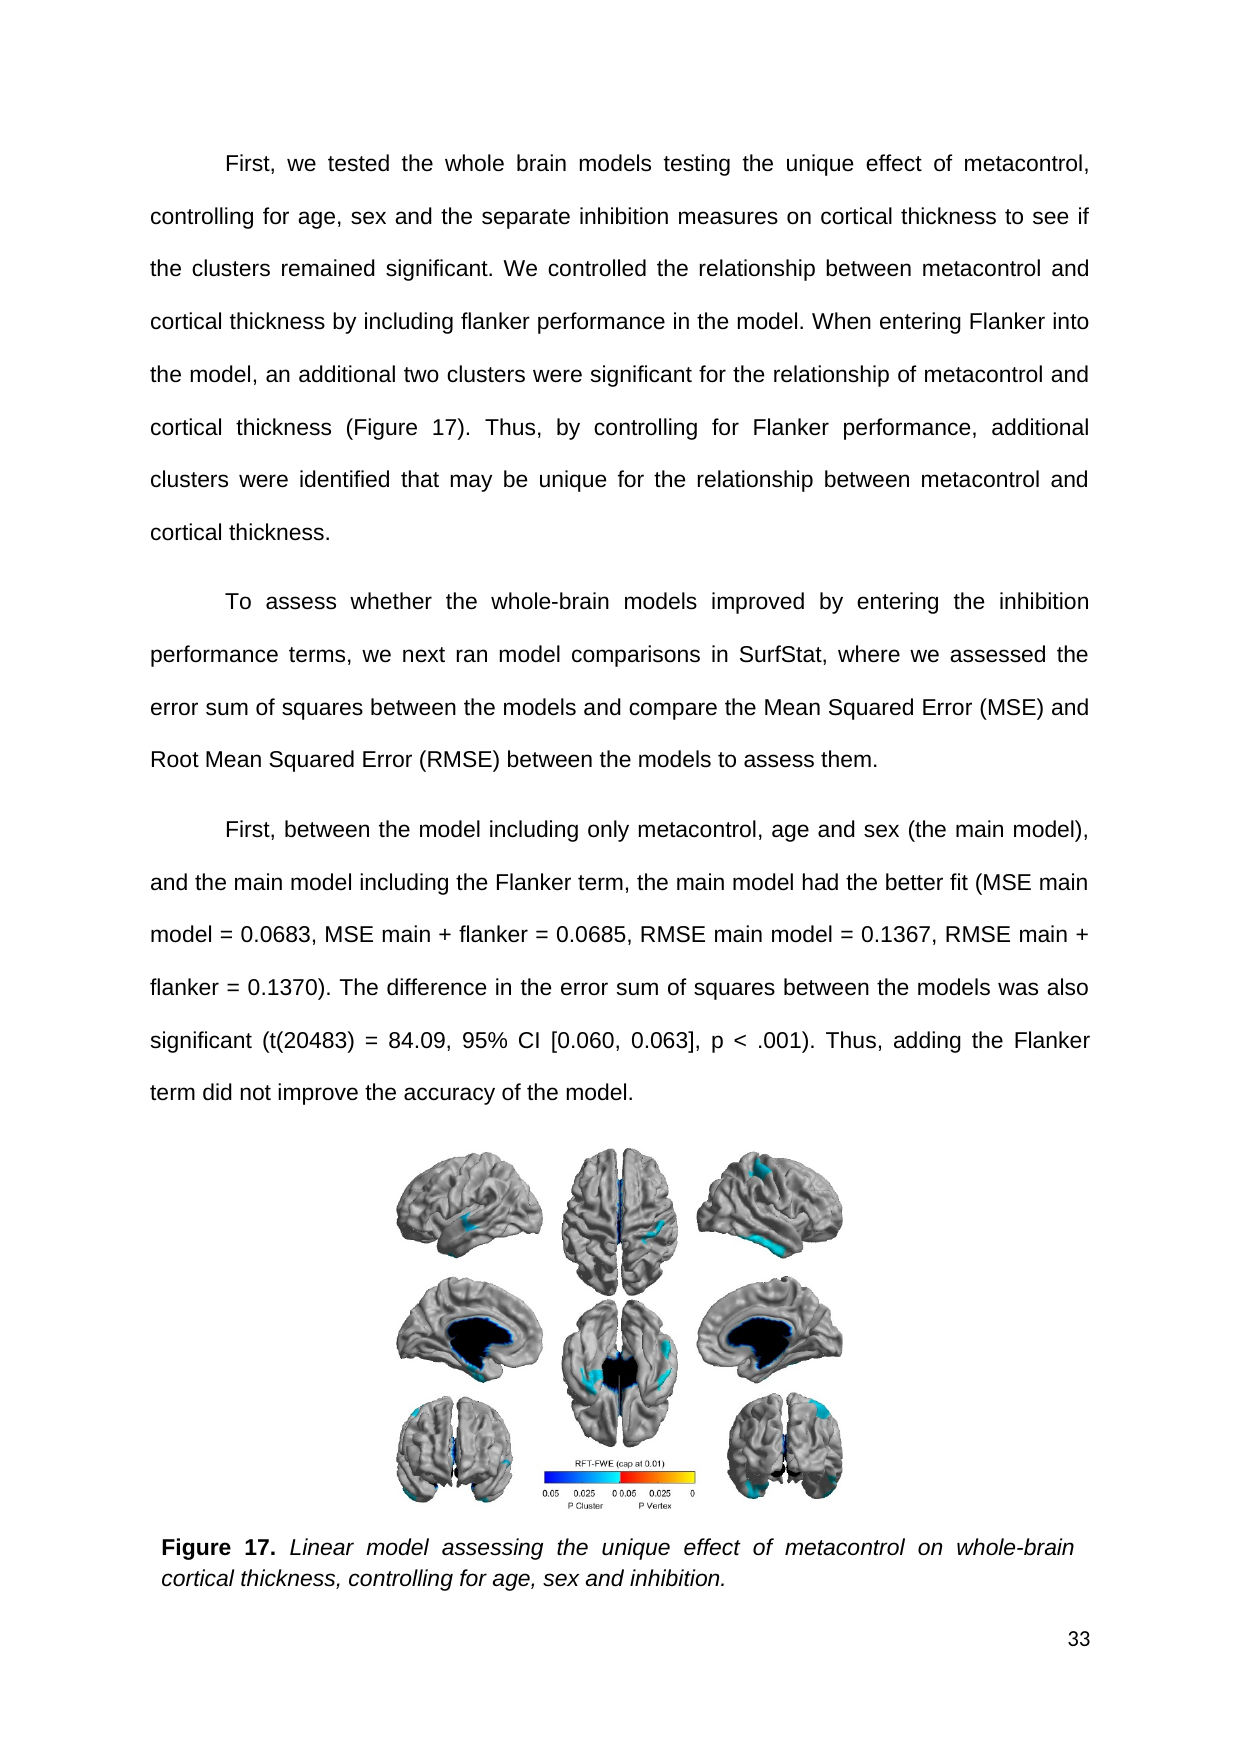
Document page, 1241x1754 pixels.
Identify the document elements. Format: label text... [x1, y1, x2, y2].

table_header [150, 1149, 1089, 1534]
table_cell Figure 17. Linear model assessing the unique effect of metacontrol on whole-brain cortical thickness, controlling for age, sex and inhibition. [150, 1534, 1089, 1595]
text To assess whether the whole-brain models improved by entering the inhibition performance terms, we next ran model comparisons in SurfStat, where we assessed the error sum of squares between the models and compare the Mean Squared Error (MSE) and Root Mean Squared Error (RMSE) between the models to assess them. [150, 588, 1090, 773]
picture [396, 1148, 843, 1509]
text First, we tested the whole brain models testing the unique effect of metacontrol, controlling for age, sex and the separate inhibition measures on cortical thickness to see if the clusters remained significant. We controlled the relationship between metacontrol and cortical thickness by including flanker performance in the model. When entering Flanker into the model, an additional two clusters were significant for the relationship of metacontrol and cortical thickness (Figure 17). Thus, by controlling for Flanker performance, additional clusters were identified that may be unique for the relationship between metacontrol and cortical thickness. [150, 150, 1090, 545]
text First, between the model including only metacontrol, age and sex (the main model), and the main model including the Flanker term, the main model had the better fit (MSE main model = 0.0683, MSE main + flanker = 0.0685, RMSE main model = 0.1367, RMSE main + flanker = 0.1370). The difference in the error sum of squares between the models was also significant (t(20483) = 84.09, 95% CI [0.060, 0.063], p < .001). Thus, adding the Flanker term did not improve the accuracy of the model. [150, 816, 1090, 1106]
